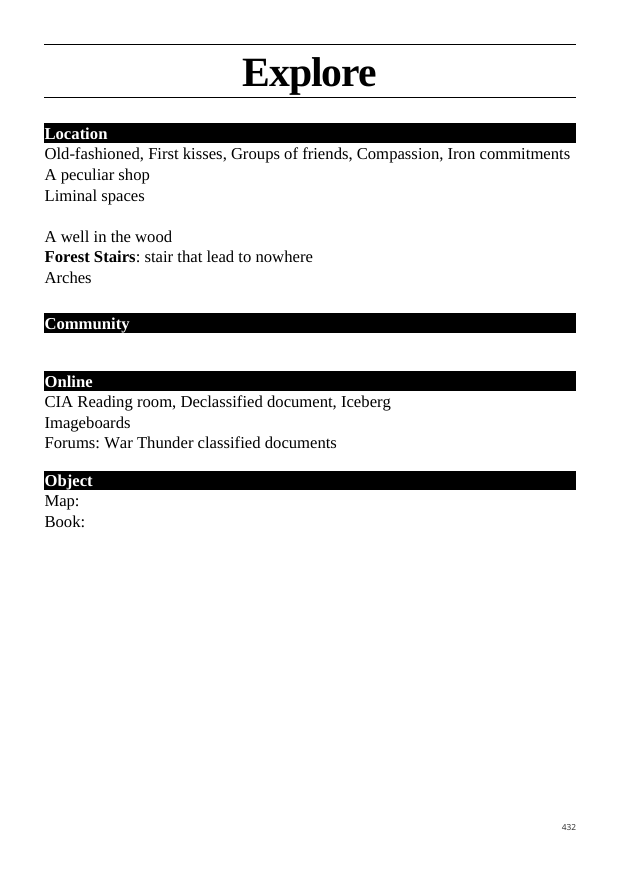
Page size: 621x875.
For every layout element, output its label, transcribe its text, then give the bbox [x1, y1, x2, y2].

subtitle Online [44, 371, 576, 391]
text Imageboards [44, 413, 576, 432]
text Forest Stairs: stair that lead to nowhere [44, 247, 576, 266]
text Arches [44, 268, 576, 287]
text Forums: War Thunder classified documents [44, 433, 576, 452]
text Old-fashioned, First kisses, Groups of friends, Compassion, Iron commitments [44, 144, 576, 163]
text Map: [44, 491, 576, 510]
text Book: [44, 512, 576, 531]
text CIA Reading room, Declassified document, Iceberg [44, 392, 576, 411]
subtitle Location [44, 123, 576, 143]
text A well in the wood [44, 227, 576, 246]
text Liminal spaces [44, 185, 576, 204]
text Explore [44, 45, 576, 97]
subtitle Community [44, 313, 576, 333]
subtitle Object [44, 471, 576, 490]
text A peculiar shop [44, 165, 576, 184]
